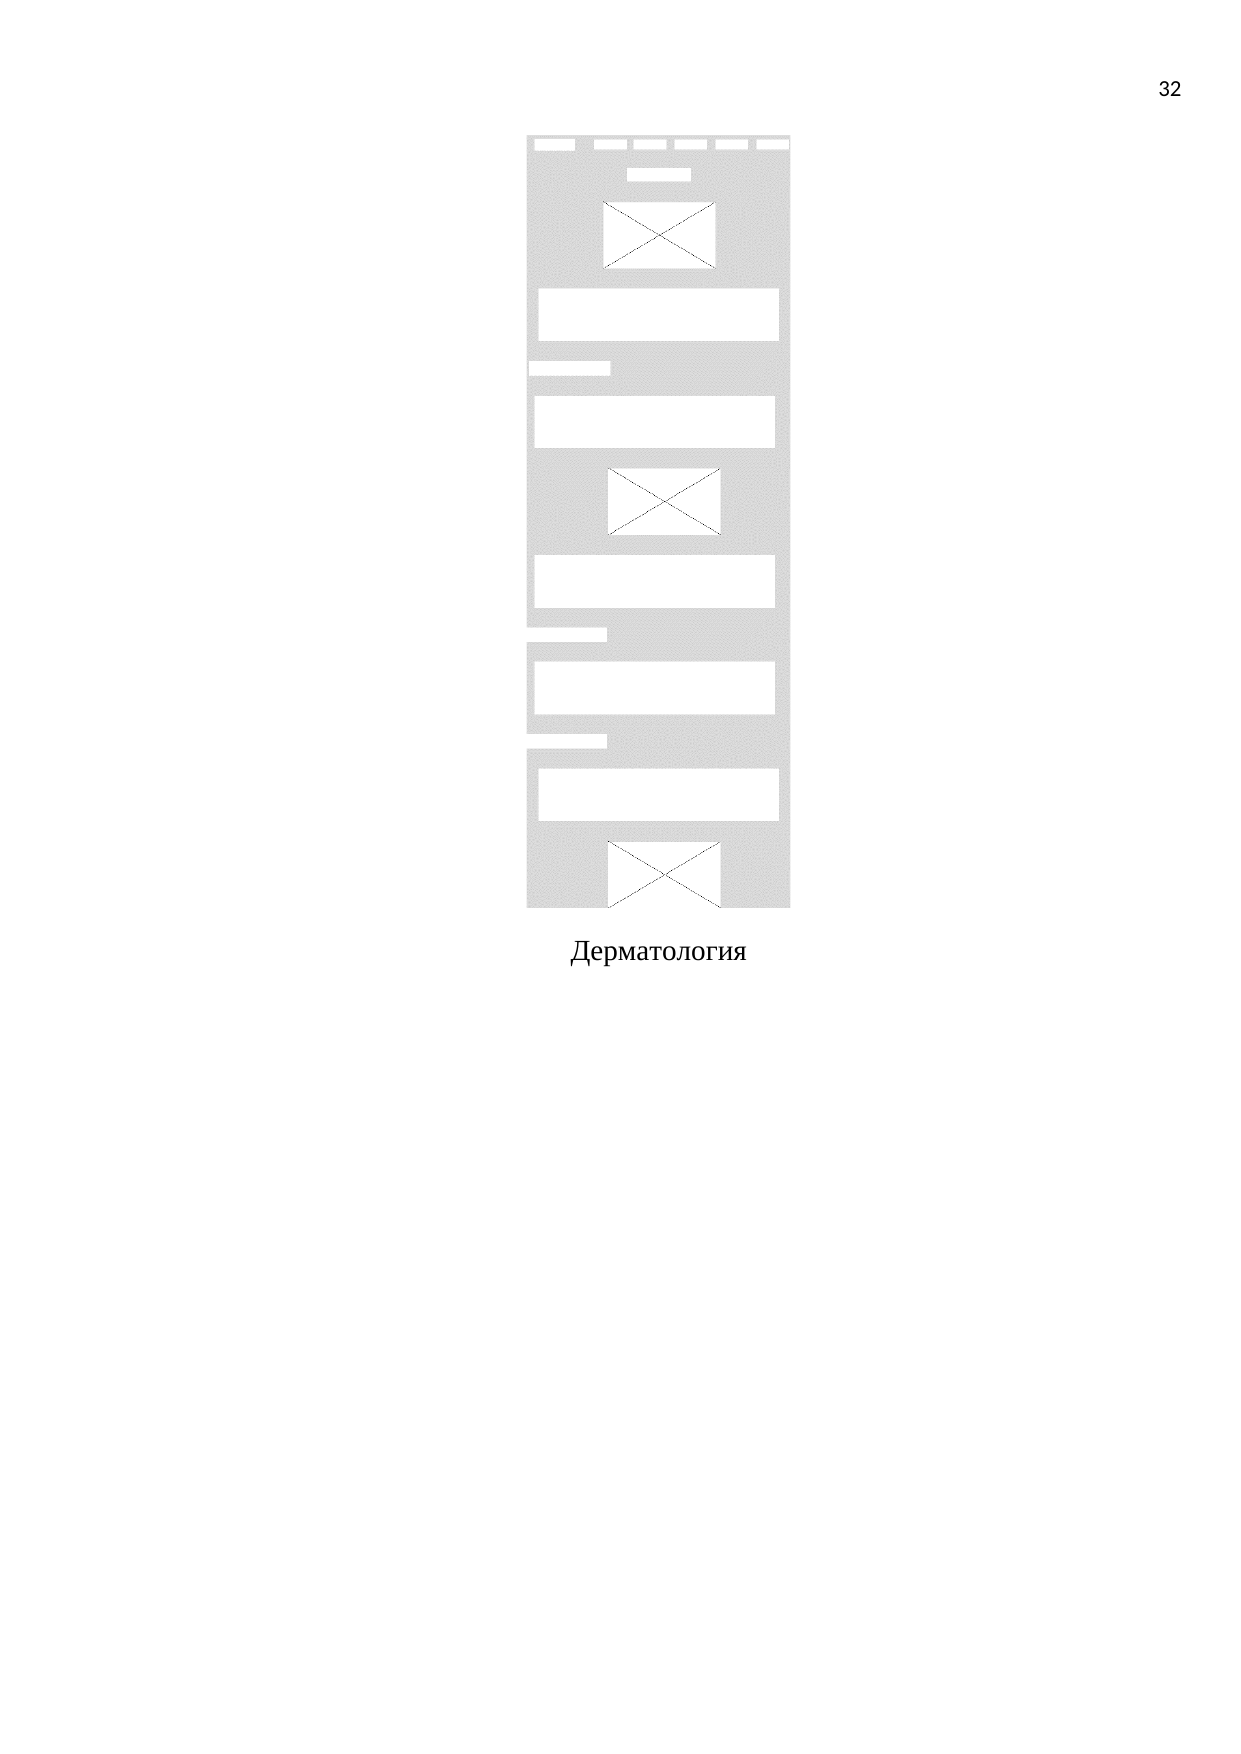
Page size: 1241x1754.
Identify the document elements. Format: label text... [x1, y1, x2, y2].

text Дерматология [136, 933, 1181, 966]
picture [526, 135, 791, 908]
